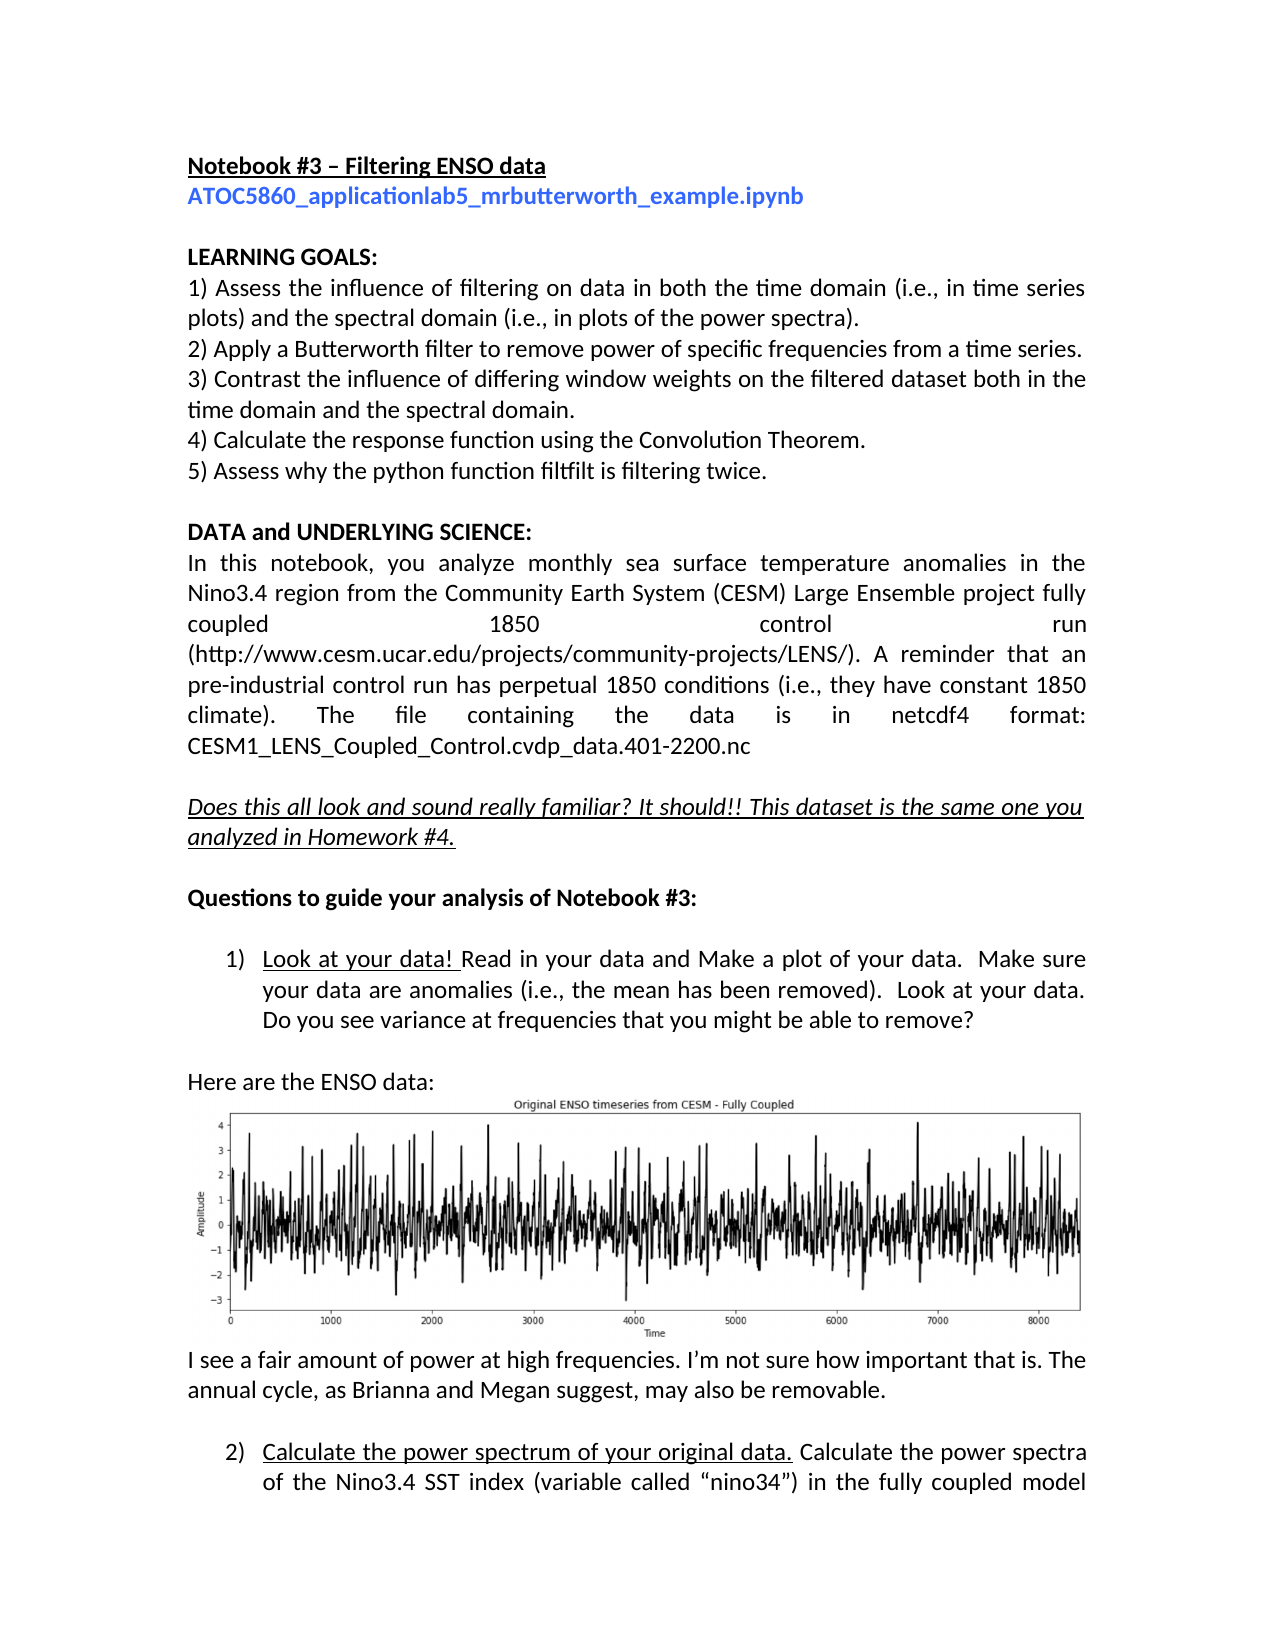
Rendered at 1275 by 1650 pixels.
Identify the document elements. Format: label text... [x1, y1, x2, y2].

text 5) Assess why the python function filtfilt is filtering twice. [187, 455, 1087, 486]
text Questions to guide your analysis of Notebook #3: [187, 882, 1087, 913]
text Does this all look and sound really familiar? It should!! This dataset is the same one you analyzed in Homework #4. [187, 791, 1087, 852]
text DATA and UNDERLYING SCIENCE: [187, 516, 1087, 547]
text 3) Contrast the influence of differing window weights on the filtered dataset both in the time domain and the spectral domain. [187, 364, 1087, 425]
text In this notebook, you analyze monthly sea surface temperature anomalies in the Nino3.4 region from the Community Earth System (CESM) Large Ensemble project fully coupled 1850 control run (http://www.cesm.ucar.edu/projects/community-projects/LENS/). A reminder that an pre-industrial control run has perpetual 1850 conditions (i.e., they have constant 1850 climate). The file containing the data is in netcdf4 format: CESM1_LENS_Coupled_Control.cvdp_data.401-2200.nc [187, 547, 1087, 760]
text 1) Assess the influence of filtering on data in both the time domain (i.e., in time series plots) and the spectral domain (i.e., in plots of the power spectra). [187, 272, 1087, 333]
text 4) Calculate the response function using the Convolution Theorem. [187, 425, 1087, 455]
text Here are the ENSO data: [187, 1066, 1087, 1096]
text 2) Apply a Butterworth filter to remove power of specific frequencies from a time series. [187, 333, 1087, 364]
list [225, 1436, 1087, 1497]
picture [187, 1096, 1088, 1344]
text LEARNING GOALS: [187, 242, 1087, 272]
text I see a fair amount of power at high frequencies. I’m not sure how important that is. The annual cycle, as Brianna and Megan suggest, may also be removable. [187, 1344, 1087, 1405]
text Notebook #3 – Filtering ENSO data [187, 150, 1087, 181]
text ATOC5860_applicationlab5_mrbutterworth_example.ipynb [187, 181, 1087, 211]
list Look at your data! Read in your data and Make a plot of your data. Make sure your data are anomalies (i.e., the mean has been removed). Look at your data. Do you see variance at frequencies that you might be able to remove? [225, 943, 1087, 1035]
